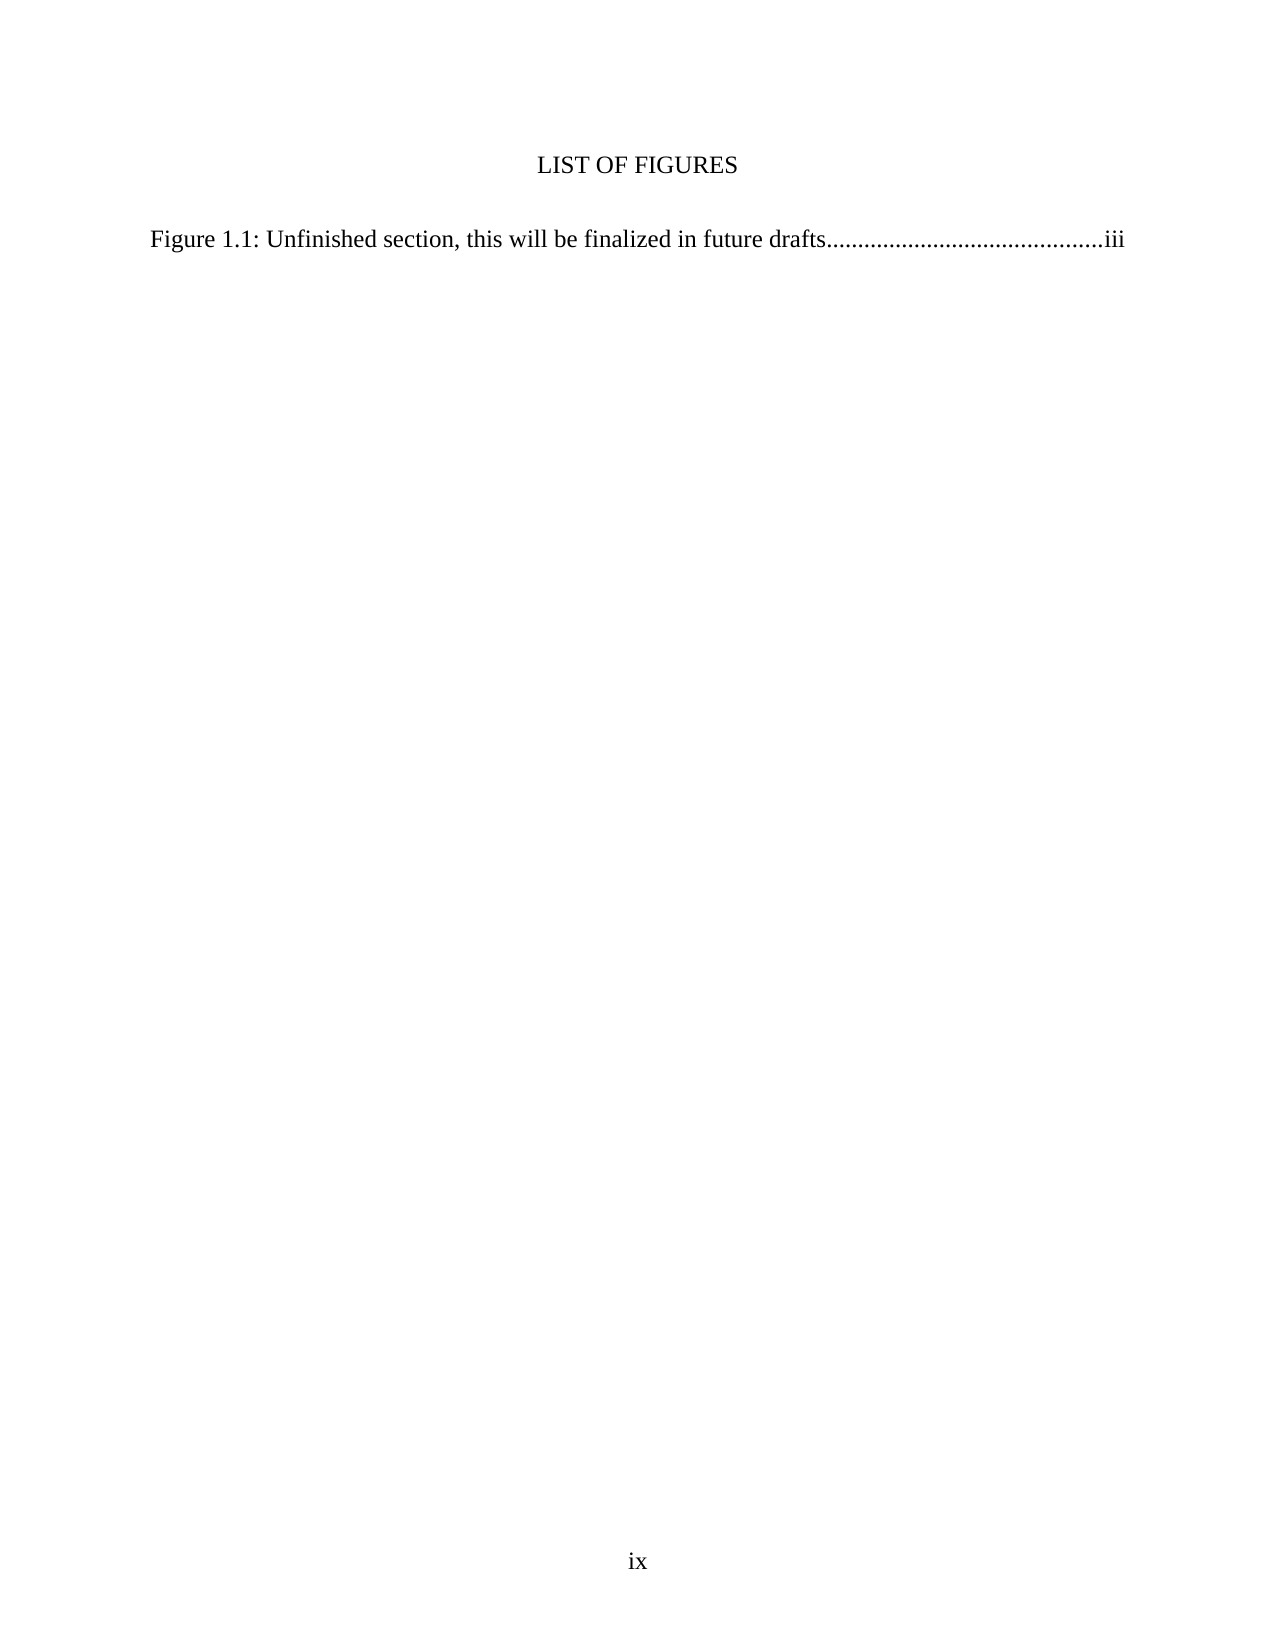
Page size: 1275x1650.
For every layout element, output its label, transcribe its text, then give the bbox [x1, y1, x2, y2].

text Figure 1.1: Unfinished section, this will be finalized in future drafts iii [150, 224, 1125, 253]
subtitle LIST OF FIGURES [150, 150, 1125, 179]
